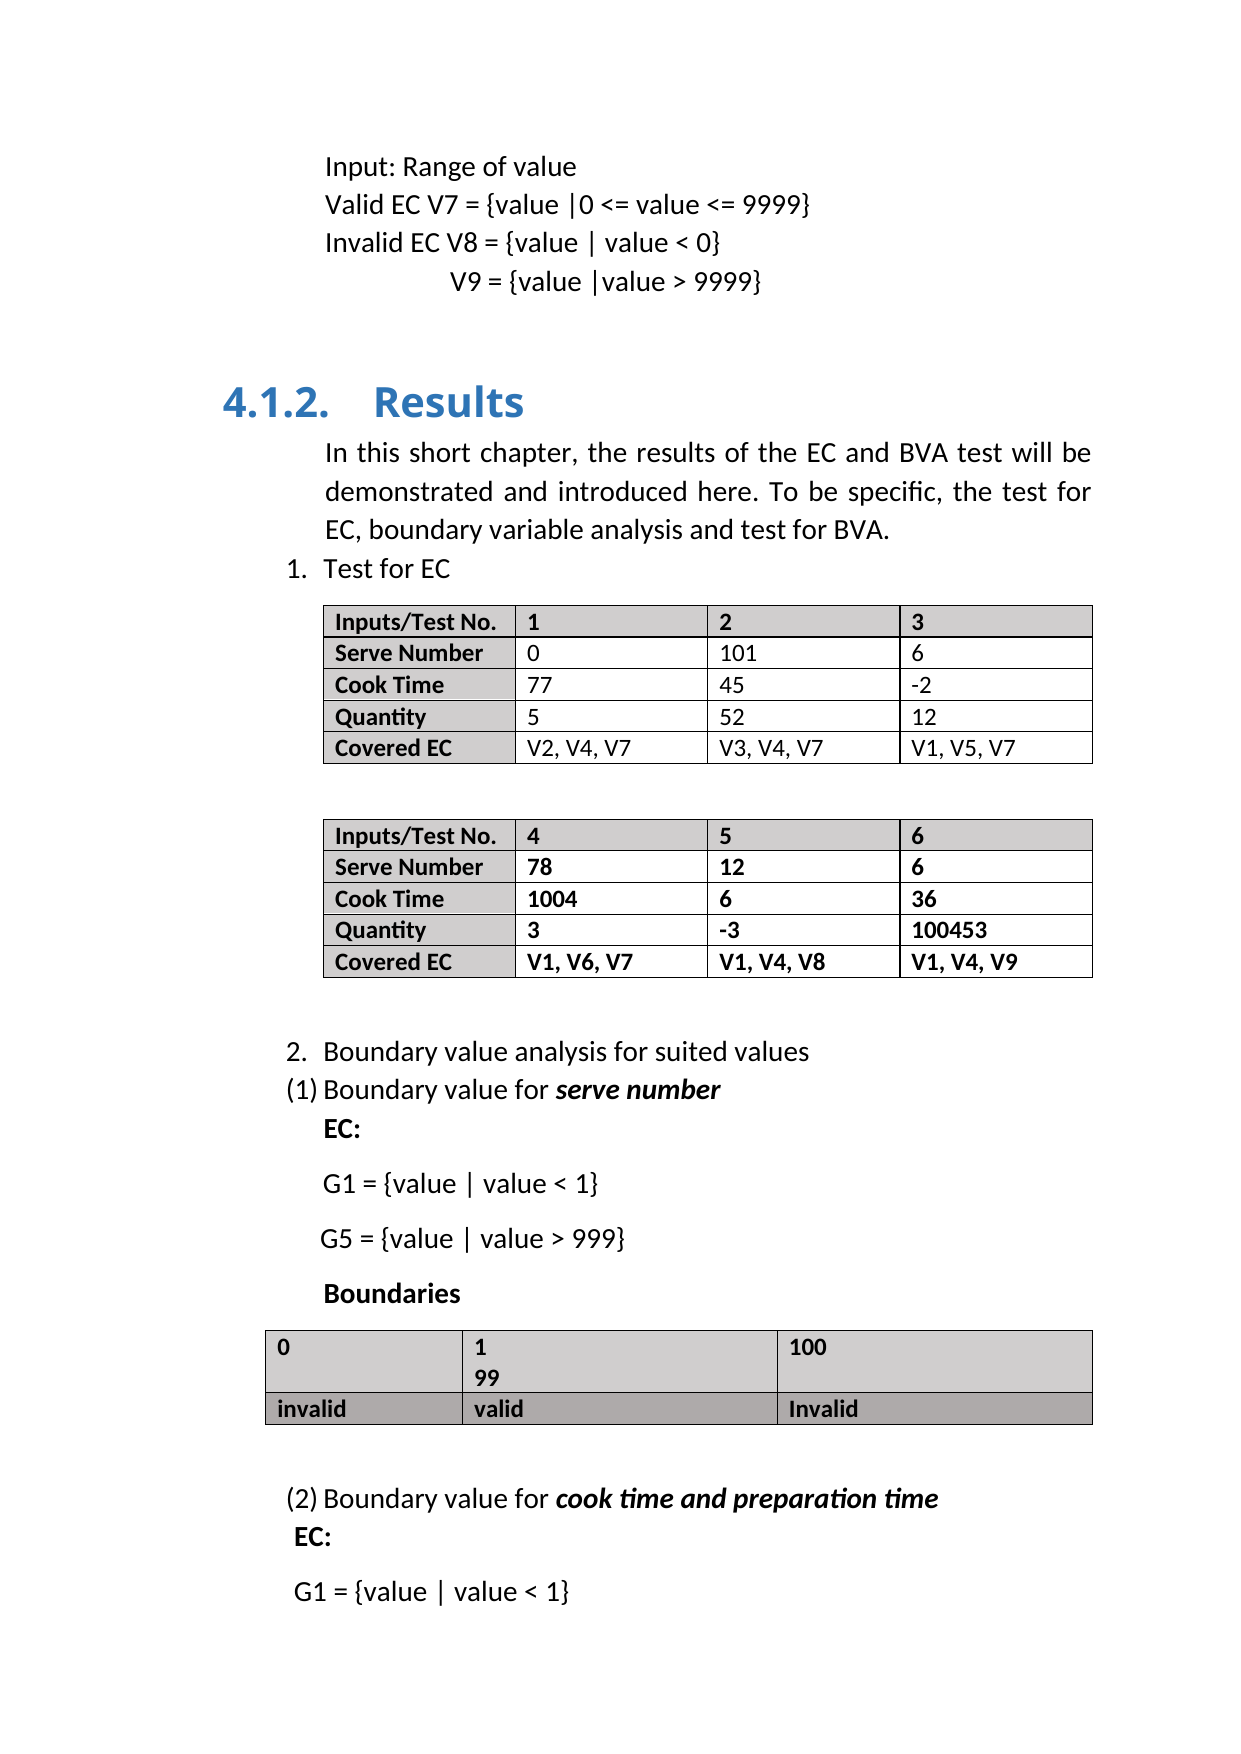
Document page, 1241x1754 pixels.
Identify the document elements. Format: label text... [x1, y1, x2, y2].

subtitle Results [223, 373, 1093, 430]
list Invalid EC V8 = {value | value < 0} [325, 224, 1093, 260]
list In this short chapter, the results of the EC and BVA test will be demonstrated and introduced here. To be specific, the test for EC, boundary variable analysis and test for BVA. [325, 434, 1093, 547]
list G1 = {value | value < 1} [148, 1165, 1093, 1200]
table_cell Serve Number [324, 851, 515, 882]
table_cell 3 [516, 915, 707, 945]
table_cell 45 [708, 669, 899, 699]
table_header 3 [901, 606, 1092, 636]
text G5 = {value | value > 999} [148, 1220, 1093, 1256]
list G1 = {value | value < 1} [148, 1573, 1093, 1609]
table_header 0 [266, 1331, 462, 1392]
table_cell 52 [708, 701, 899, 731]
table_header 4 [516, 820, 707, 850]
table_cell Quantity [324, 915, 515, 945]
table_header Inputs/Test No. [324, 606, 515, 636]
list V9 = {value |value > 9999} [325, 263, 1093, 298]
table_cell V1, V4, V8 [708, 946, 899, 977]
table_header 1 99 [463, 1331, 777, 1392]
list Boundary value for serve number [286, 1071, 1093, 1107]
list EC: [148, 1110, 1093, 1145]
table_header 2 [708, 606, 899, 636]
table_cell 101 [708, 638, 899, 668]
table_header 6 [901, 820, 1092, 850]
table_cell Cook Time [324, 883, 515, 913]
list Input: Range of value [325, 148, 1093, 183]
list Test for EC [286, 550, 1093, 585]
table_cell 12 [901, 701, 1092, 731]
table_cell Invalid [778, 1393, 1092, 1424]
table_cell invalid [266, 1393, 462, 1424]
table_cell Quantity [324, 701, 515, 731]
table_header 100 [778, 1331, 1092, 1392]
table_cell Covered EC [324, 732, 515, 763]
table_cell -2 [901, 669, 1092, 699]
table_cell 12 [708, 851, 899, 882]
table_cell 6 [901, 851, 1092, 882]
table_cell 1004 [516, 883, 707, 913]
table_cell Covered EC [324, 946, 515, 977]
list Valid EC V7 = {value |0 <= value <= 9999} [325, 186, 1093, 222]
table_cell valid [463, 1393, 777, 1424]
table_cell 0 [516, 638, 707, 668]
table_cell V2, V4, V7 [516, 732, 707, 763]
table_cell 6 [708, 883, 899, 913]
table_cell 6 [901, 638, 1092, 668]
list Boundaries [148, 1275, 1093, 1311]
table_cell 78 [516, 851, 707, 882]
table_cell 36 [901, 883, 1092, 913]
list EC: [148, 1518, 1093, 1554]
list Boundary value for cook time and preparation time [286, 1480, 1093, 1516]
table_header 1 [516, 606, 707, 636]
table_cell V1, V5, V7 [901, 732, 1092, 763]
table_cell 100453 [901, 915, 1092, 945]
table_header 5 [708, 820, 899, 850]
table_cell Cook Time [324, 669, 515, 699]
table_cell V1, V6, V7 [516, 946, 707, 977]
table_cell 77 [516, 669, 707, 699]
table_cell Serve Number [324, 638, 515, 668]
list Boundary value analysis for suited values [286, 1033, 1093, 1068]
table_cell -3 [708, 915, 899, 945]
table_header Inputs/Test No. [324, 820, 515, 850]
table_cell 5 [516, 701, 707, 731]
table_cell V3, V4, V7 [708, 732, 899, 763]
table_cell V1, V4, V9 [901, 946, 1092, 977]
